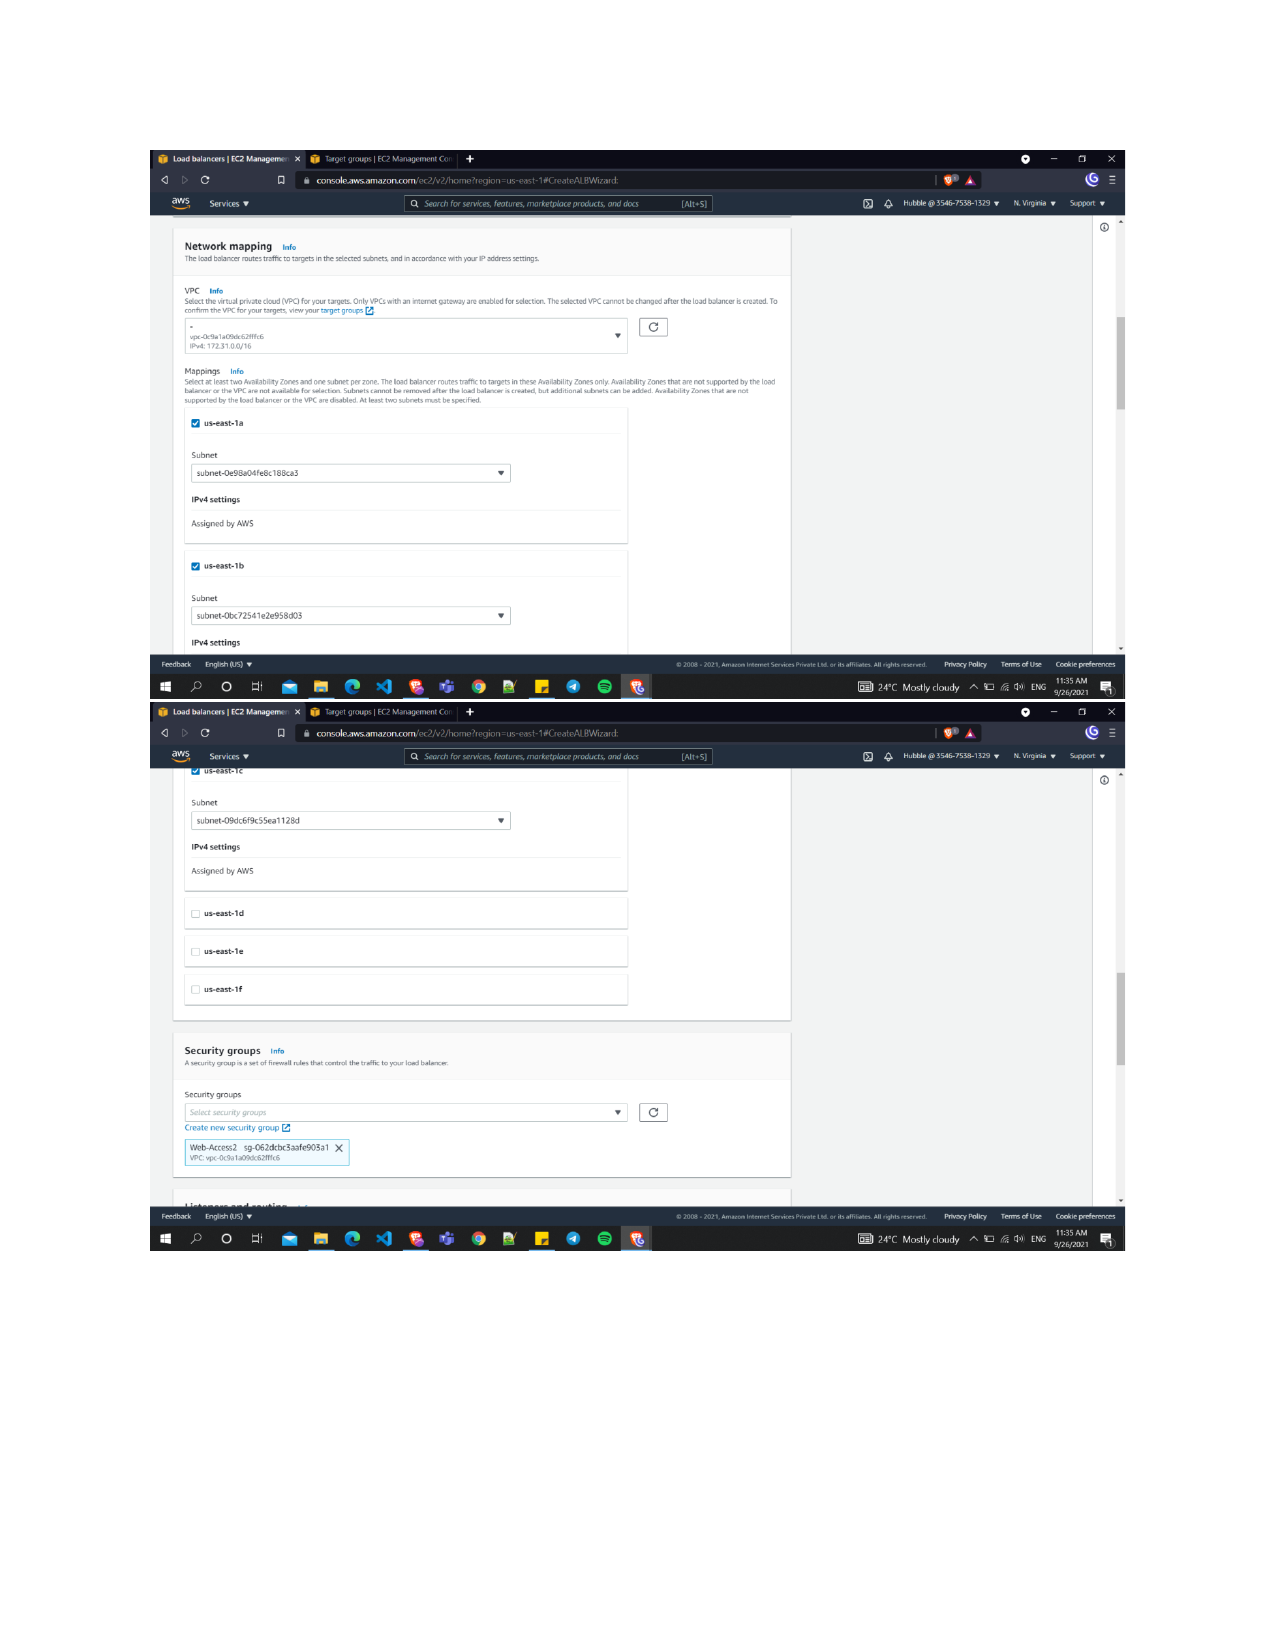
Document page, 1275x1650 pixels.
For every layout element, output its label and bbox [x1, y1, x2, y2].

picture [150, 150, 1125, 699]
picture [150, 702, 1125, 1251]
